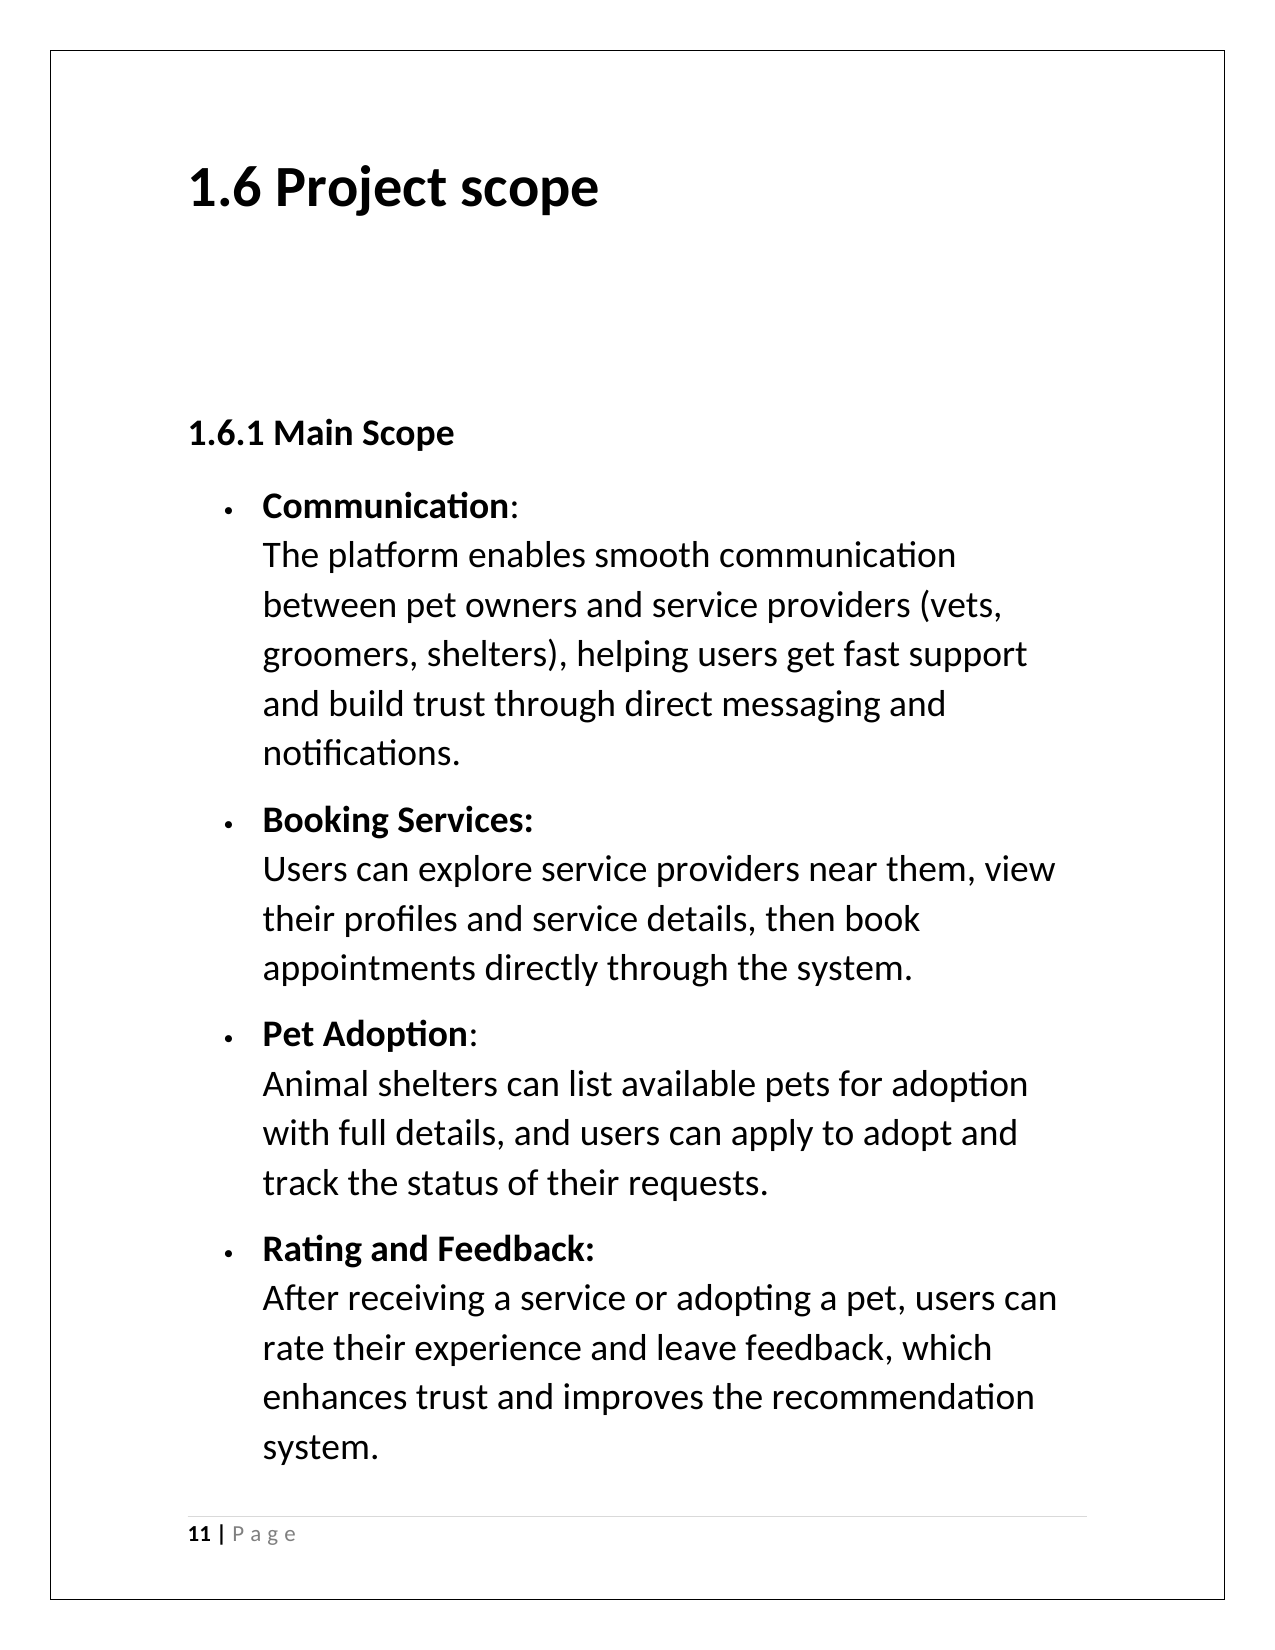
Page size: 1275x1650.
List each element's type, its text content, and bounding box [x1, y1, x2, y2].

list Communication: The platform enables smooth communication between pet owners and service providers (vets, groomers, shelters), helping users get fast support and build trust through direct messaging and notifications. [225, 482, 1087, 775]
list Pet Adoption: Animal shelters can list available pets for adoption with full details, and users can apply to adopt and track the status of their requests. [225, 1010, 1087, 1204]
text 1.6 Project scope [187, 150, 1087, 221]
list Booking Services: Users can explore service providers near them, view their profiles and service details, then book appointments directly through the system. [225, 796, 1087, 990]
text 1.6.1 Main Scope [187, 408, 1087, 454]
list Rating and Feedback: After receiving a service or adopting a pet, users can rate their experience and leave feedback, which enhances trust and improves the recommendation system. [225, 1225, 1087, 1468]
